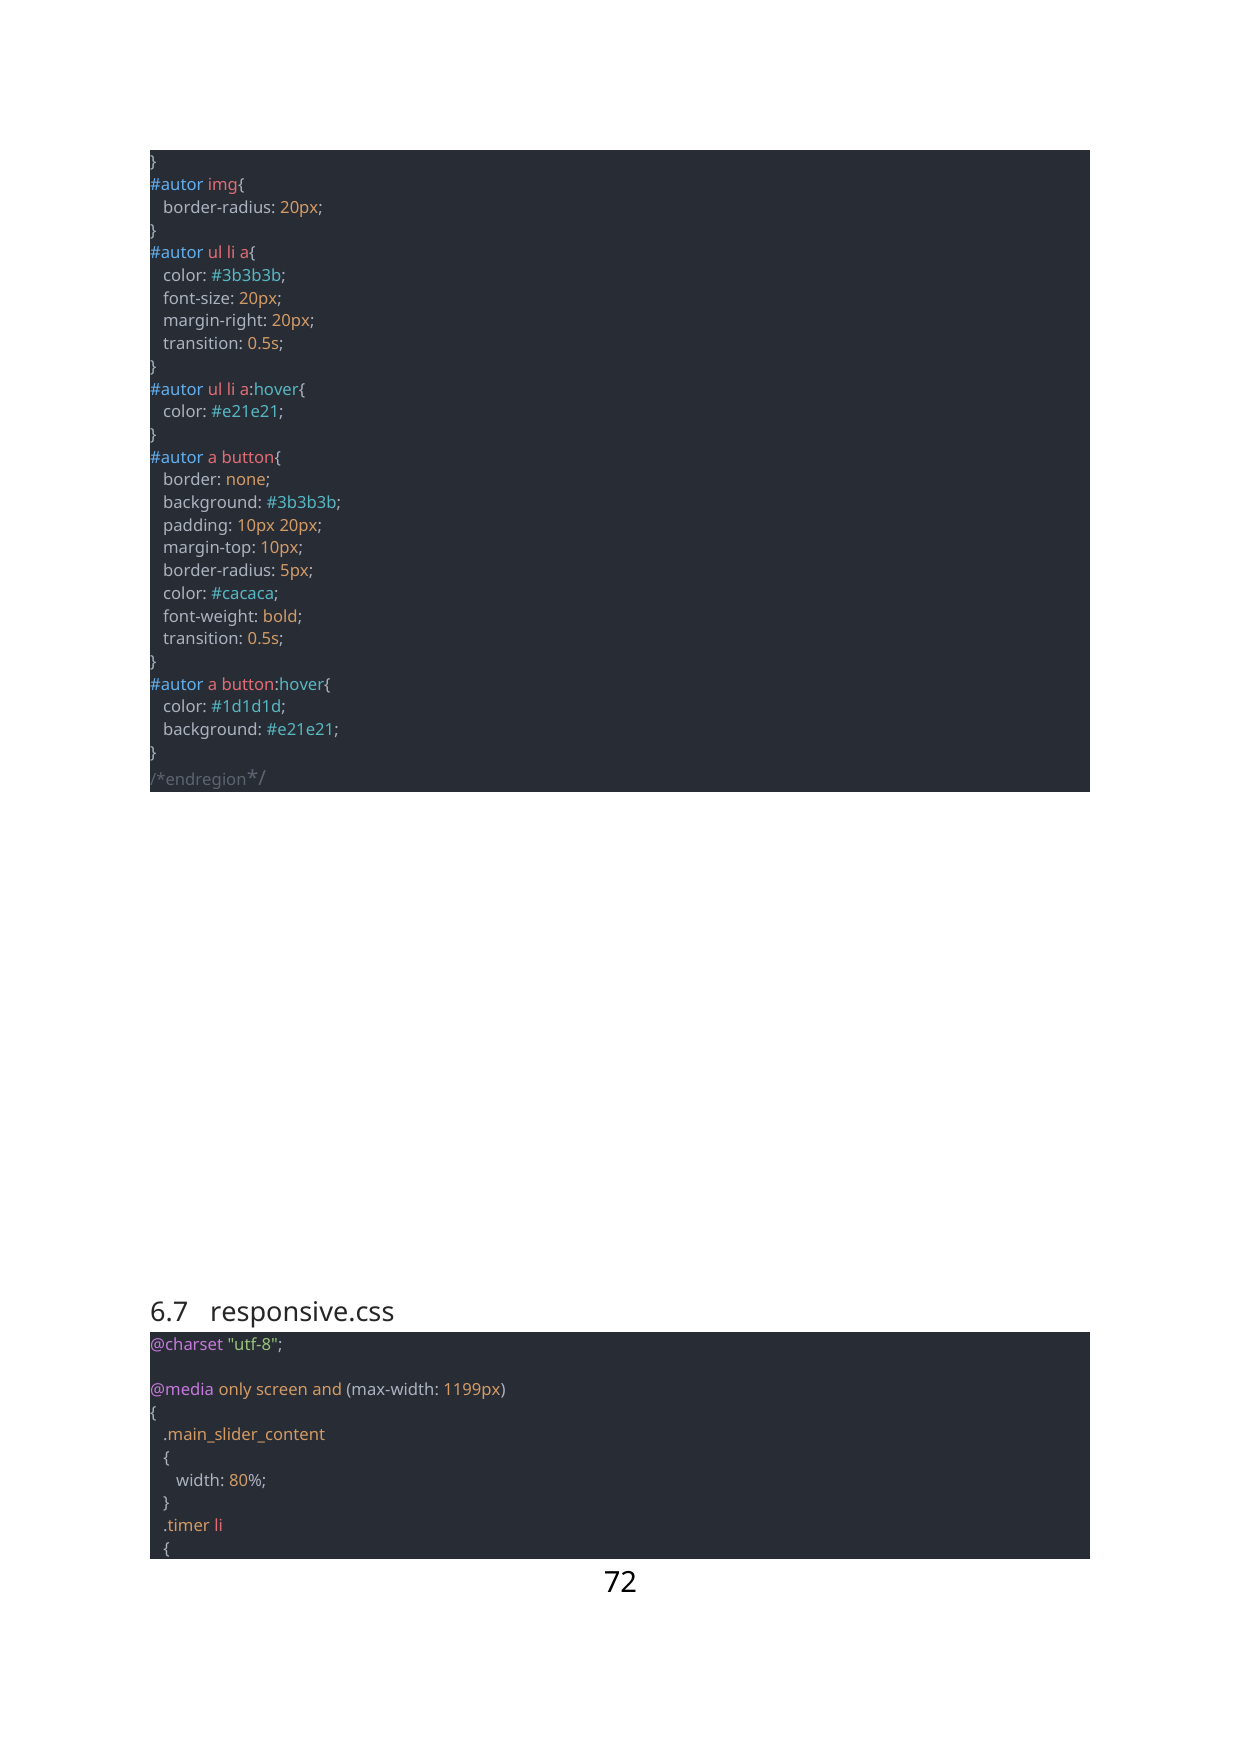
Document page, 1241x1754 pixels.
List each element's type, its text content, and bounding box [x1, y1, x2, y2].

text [150, 150, 1090, 792]
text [150, 1332, 1090, 1559]
subtitle responsive.css [150, 1292, 1090, 1329]
